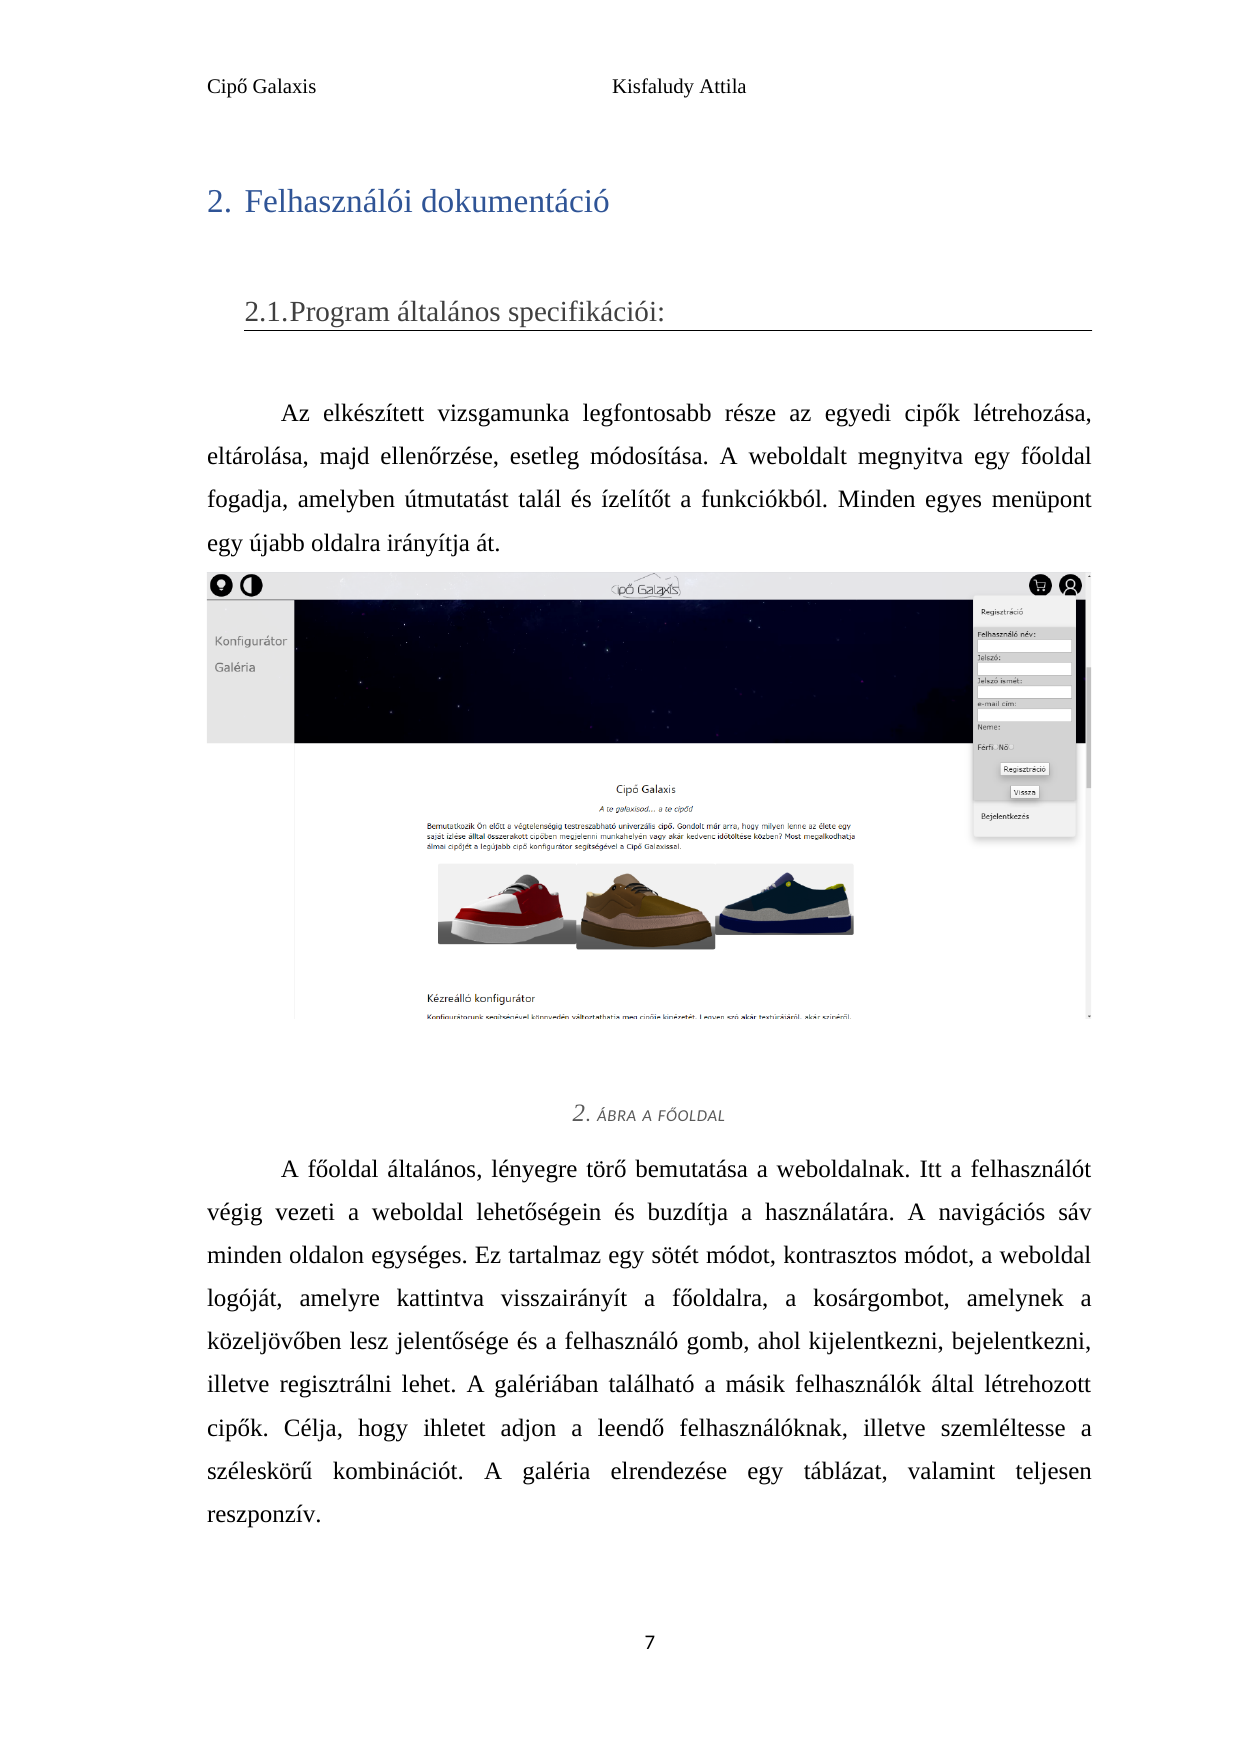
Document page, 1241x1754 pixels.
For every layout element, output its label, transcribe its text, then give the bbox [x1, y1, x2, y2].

subtitle Program általános specifikációi: [244, 294, 1092, 330]
picture [206, 570, 1091, 1018]
text A főoldal általános, lényegre törő bemutatása a weboldalnak. Itt a felhasználót végig vezeti a weboldal lehetőségein és buzdítja a használatára. A navigációs sáv minden oldalon egységes. Ez tartalmaz egy sötét módot, kontrasztos módot, a weboldal logóját, amelyre kattintva visszairányít a főoldalra, a kosárgombot, amelynek a közeljövőben lesz jelentősége és a felhasználó gomb, ahol kijelentkezni, bejelentkezni, illetve regisztrálni lehet. A galériában található a másik felhasználók által létrehozott cipők. Célja, hogy ihletet adjon a leendő felhasználóknak, illetve szemléltesse a széleskörű kombinációt. A galéria elrendezése egy táblázat, valamint teljesen reszponzív. [207, 1154, 1092, 1528]
text Az elkészített vizsgamunka legfontosabb része az egyedi cipők létrehozása, eltárolása, majd ellenőrzése, esetleg módosítása. A weboldalt megnyitva egy főoldal fogadja, amelyben útmutatást talál és ízelítőt a funkciókból. Minden egyes menüpont egy újabb oldalra irányítja át. [207, 398, 1092, 556]
subtitle Felhasználói dokumentáció [207, 181, 1092, 219]
